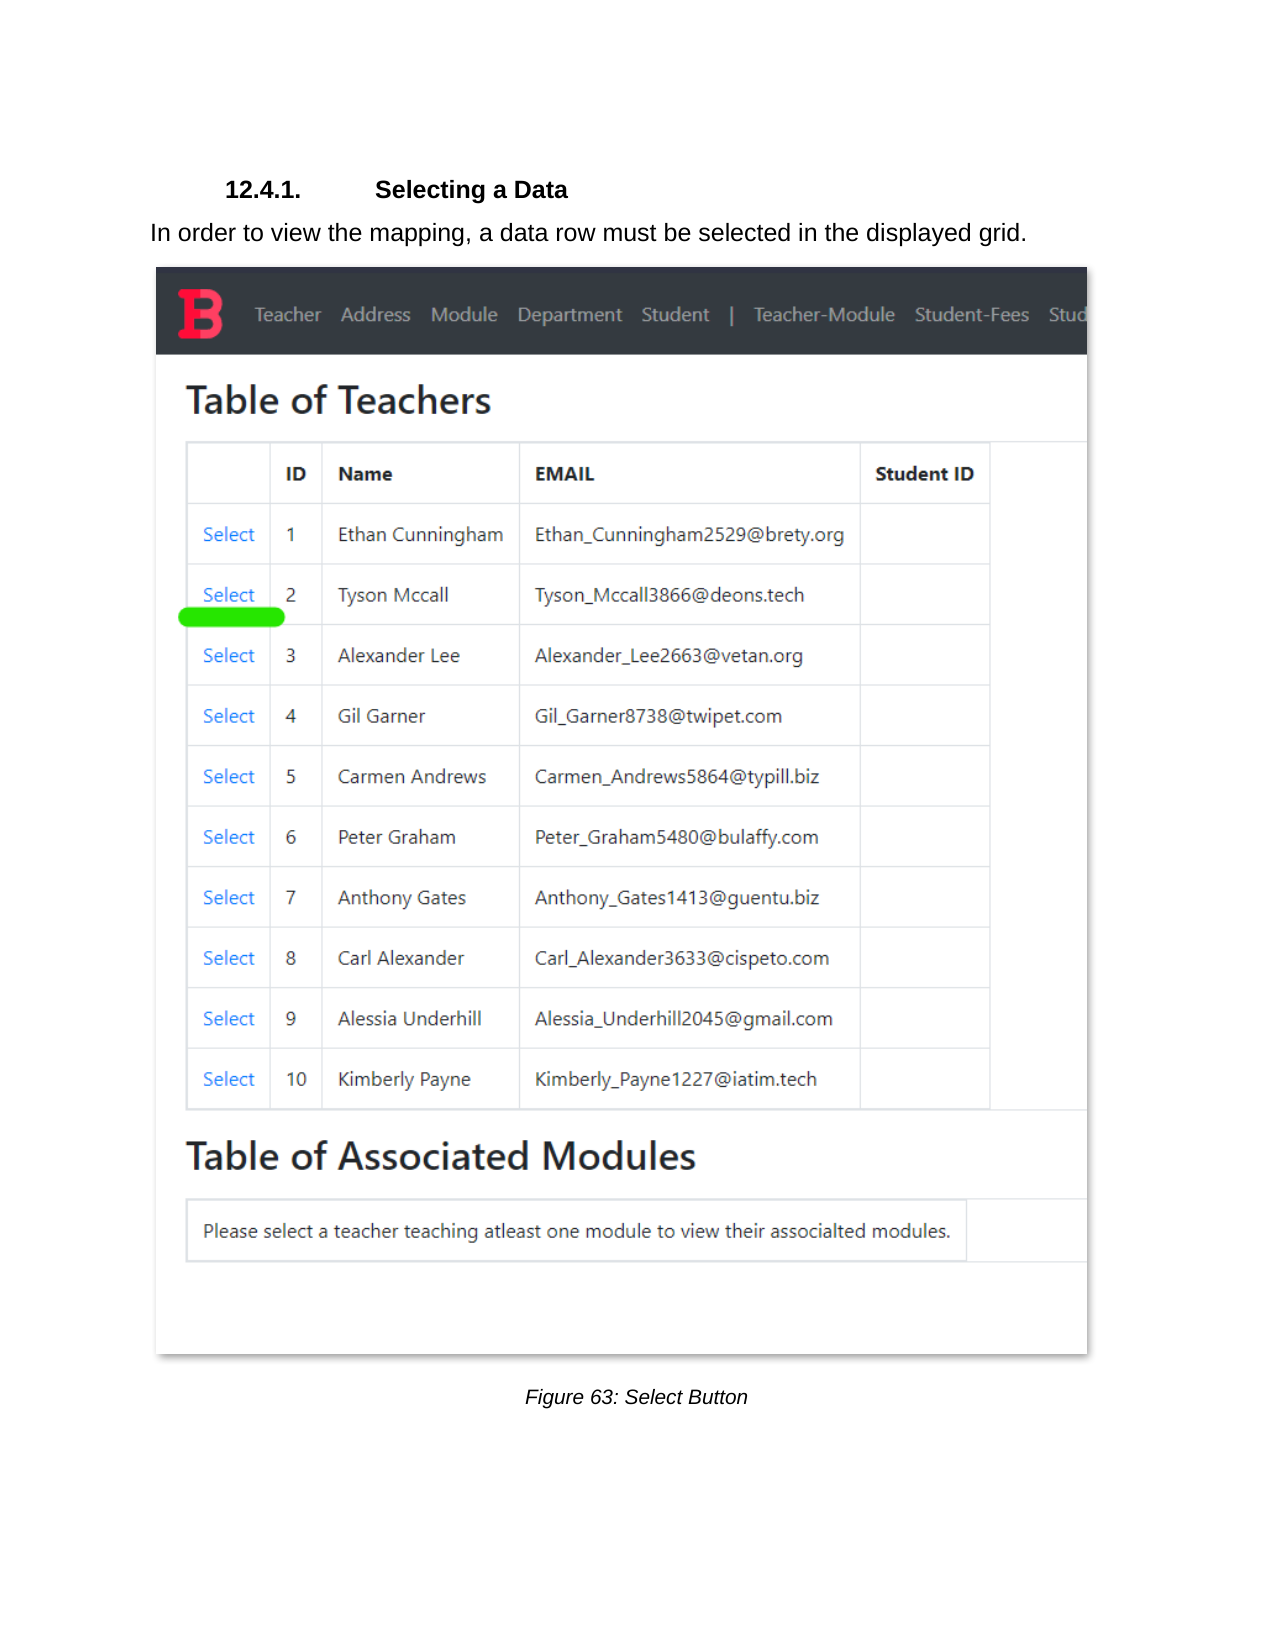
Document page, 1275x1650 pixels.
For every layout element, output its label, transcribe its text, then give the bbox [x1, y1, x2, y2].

text In order to view the mapping, a data row must be selected in the displayed grid. [150, 218, 1125, 247]
subtitle Selecting a Data [225, 175, 1125, 204]
text Figure 63: Select Button [150, 1385, 1125, 1409]
picture [156, 267, 1087, 1354]
